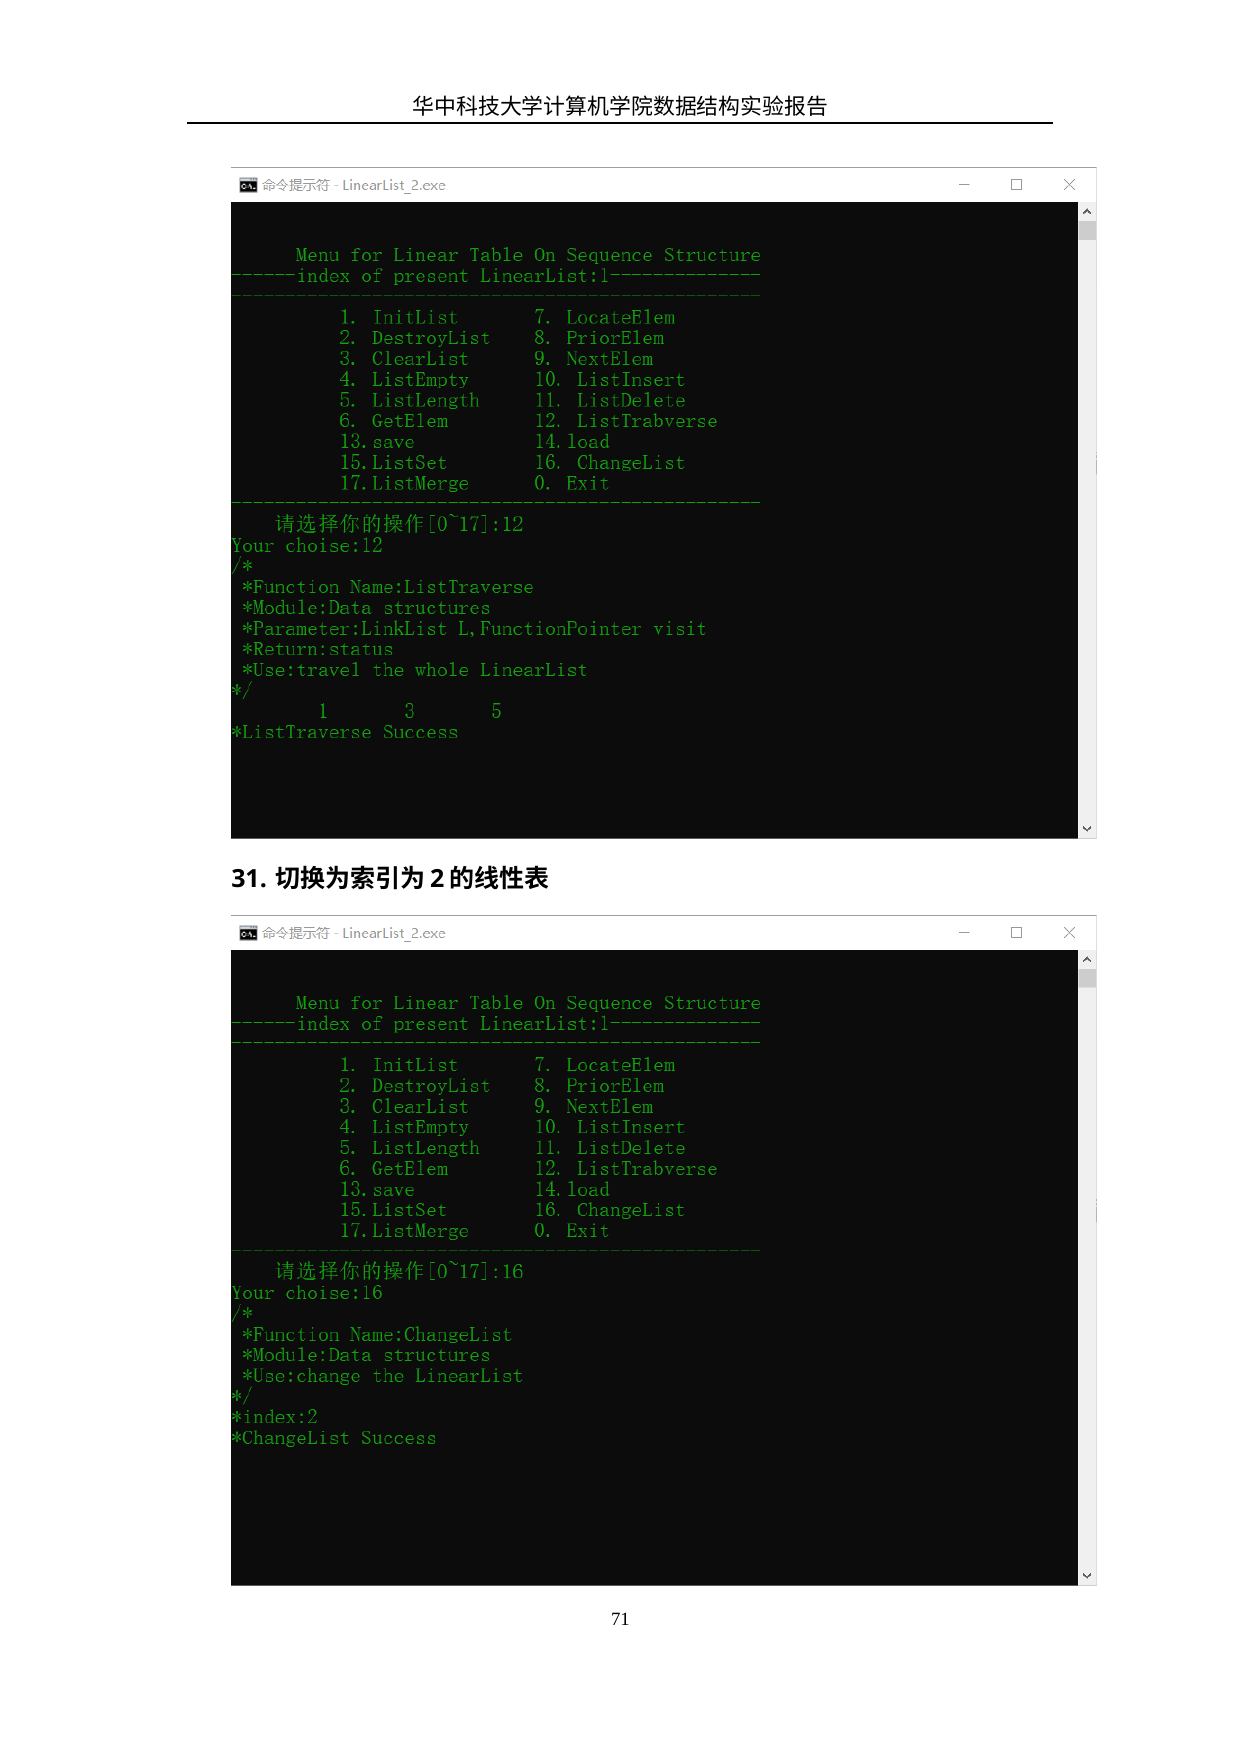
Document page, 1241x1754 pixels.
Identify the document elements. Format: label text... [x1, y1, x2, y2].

picture [231, 167, 1097, 839]
picture [231, 915, 1097, 1586]
list 切换为索引为2的线性表 [187, 844, 1053, 909]
